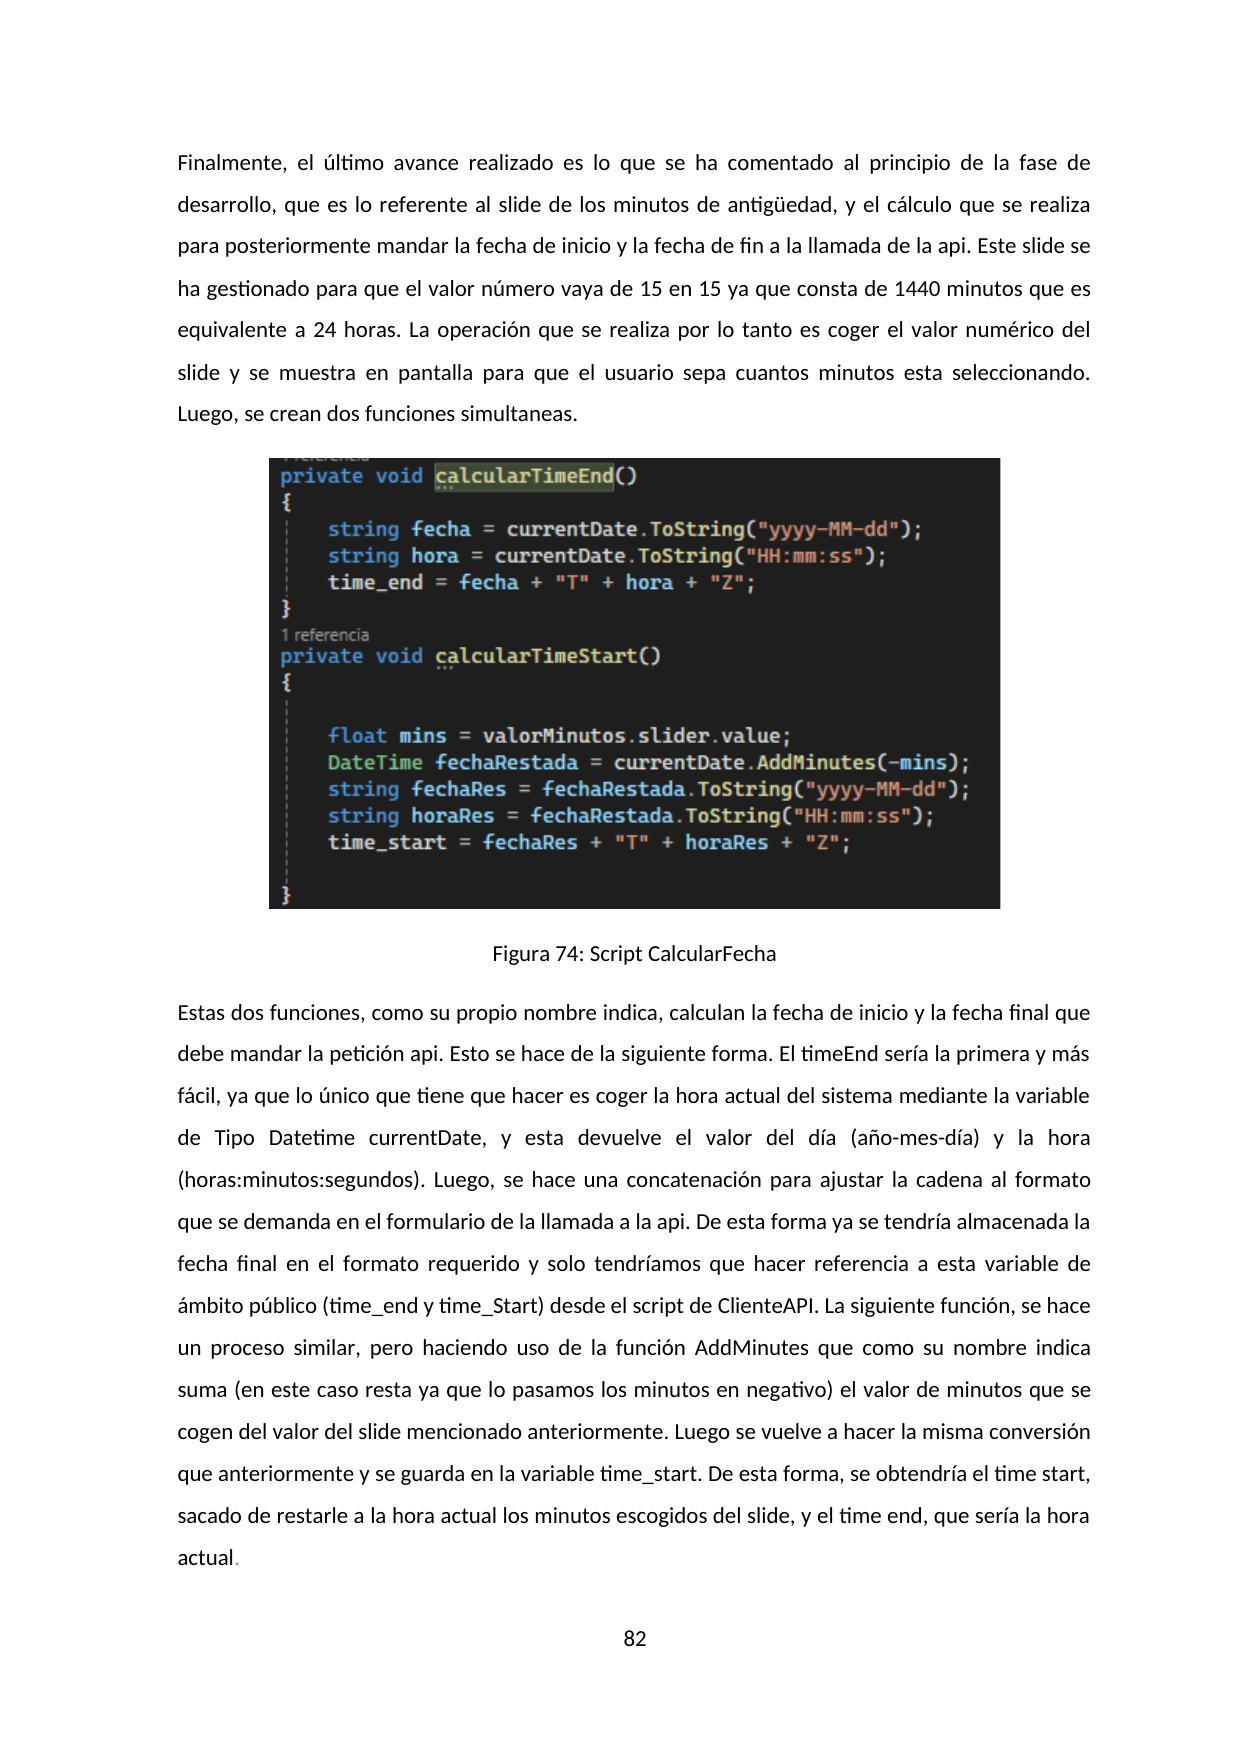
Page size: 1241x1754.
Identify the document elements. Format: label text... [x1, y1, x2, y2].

text Estas dos funciones, como su propio nombre indica, calculan la fecha de inicio y la fecha final que debe mandar la petición api. Esto se hace de la siguiente forma. El timeEnd sería la primera y más fácil, ya que lo único que tiene que hacer es coger la hora actual del sistema mediante la variable de Tipo Datetime currentDate, y esta devuelve el valor del día (año-mes-día) y la hora (horas:minutos:segundos). Luego, se hace una concatenación para ajustar la cadena al formato que se demanda en el formulario de la llamada a la api. De esta forma ya se tendría almacenada la fecha final en el formato requerido y solo tendríamos que hacer referencia a esta variable de ámbito público (time_end y time_Start) desde el script de ClienteAPI. La siguiente función, se hace un proceso similar, pero haciendo uso de la función AddMinutes que como su nombre indica suma (en este caso resta ya que lo pasamos los minutos en negativo) el valor de minutos que se cogen del valor del slide mencionado anteriormente. Luego se vuelve a hacer la misma conversión que anteriormente y se guarda en la variable time_start. De esta forma, se obtendría el time start, sacado de restarle a la hora actual los minutos escogidos del slide, y el time end, que sería la hora actual. [177, 998, 1092, 1571]
text Finalmente, el último avance realizado es lo que se ha comentado al principio de la fase de desarrollo, que es lo referente al slide de los minutos de antigüedad, y el cálculo que se realiza para posteriormente mandar la fecha de inicio y la fecha de fin a la llamada de la api. Este slide se ha gestionado para que el valor número vaya de 15 en 15 ya que consta de 1440 minutos que es equivalente a 24 horas. La operación que se realiza por lo tanto es coger el valor numérico del slide y se muestra en pantalla para que el usuario sepa cuantos minutos esta seleccionando. Luego, se crean dos funciones simultaneas. [177, 148, 1092, 428]
text Figura 74: Script CalcularFecha [177, 939, 1092, 967]
picture [269, 458, 1001, 909]
